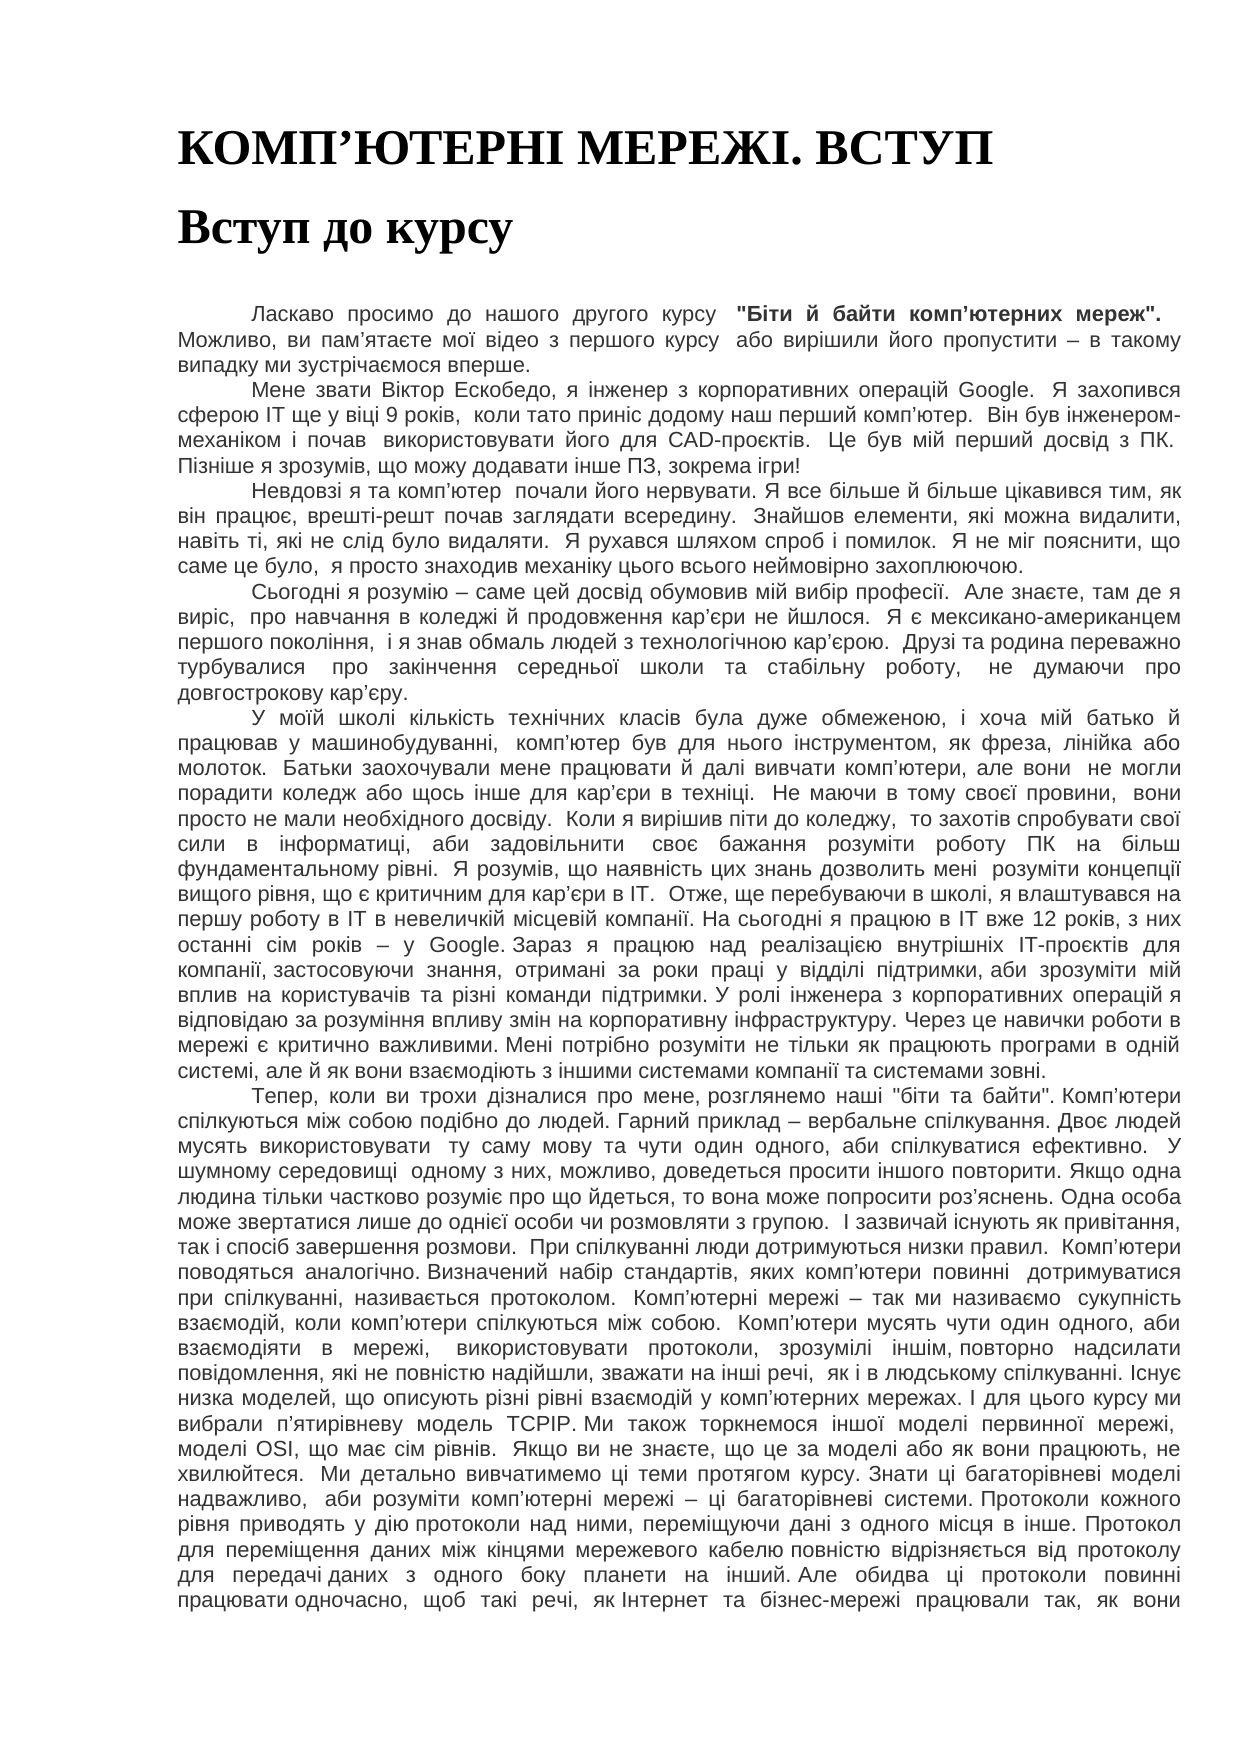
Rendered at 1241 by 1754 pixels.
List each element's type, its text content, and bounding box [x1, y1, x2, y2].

text Невдовзі я та комп’ютер почали його нервувати. Я все більше й більше цікавився тим, як він працює, врешті-решт почав заглядати всередину. Знайшов елементи, які можна видалити, навіть ті, які не слід було видаляти. Я рухався шляхом спроб і помилок. Я не міг пояснити, що саме це було, я просто знаходив механіку цього всього неймовірно захоплюючою. [177, 478, 1181, 578]
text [177, 1083, 1181, 1612]
text Вступ до курсу [177, 197, 1181, 254]
text Ласкаво просимо до нашого другого курсу "Біти й байти комп’ютерних мереж". Можливо, ви пам’ятаєте мої відео з першого курсу або вирішили його пропустити – в такому випадку ми зустрічаємося вперше. [177, 301, 1181, 377]
text Сьогодні я розумію – саме цей досвід обумовив мій вибір професії. Але знаєте, там де я виріс, про навчання в коледжі й продовження кар’єри не йшлося. Я є мексикано-американцем першого покоління, і я знав обмаль людей з технологічною кар’єрою. Друзі та родина переважно турбувалися про закінчення середньої школи та стабільну роботу, не думаючи про довгострокову кар’єру. [177, 578, 1181, 704]
text Мене звати Віктор Ескобедо, я інженер з корпоративних операцій Google. Я захопився сферою ІТ ще у віці 9 років, коли тато приніс додому наш перший комп’ютер. Він був інженером-механіком і почав використовувати його для CAD-проєктів. Це був мій перший досвід з ПК. Пізніше я зрозумів, що можу додавати інше ПЗ, зокрема ігри! [177, 377, 1181, 478]
text КОМП’ЮТЕРНІ МЕРЕЖІ. ВСТУП [177, 118, 1181, 176]
text У моїй школі кількість технічних класів була дуже обмеженою, і хоча мій батько й працював у машинобудуванні, комп’ютер був для нього інструментом, як фреза, лінійка або молоток. Батьки заохочували мене працювати й далі вивчати комп’ютери, але вони не могли порадити коледж або щось інше для кар’єри в техніці. Не маючи в тому своєї провини, вони просто не мали необхідного досвіду. Коли я вирішив піти до коледжу, то захотів спробувати свої сили в інформатиці, аби задовільнити своє бажання розуміти роботу ПК на більш фундаментальному рівні. Я розумів, що наявність цих знань дозволить мені розуміти концепції вищого рівня, що є критичним для кар’єри в ІТ. Отже, ще перебуваючи в школі, я влаштувався на першу роботу в ІТ в невеличкій місцевій компанії. На сьогодні я працюю в ІТ вже 12 років, з них останні сім років – у Google. Зараз я працюю над реалізацією внутрішніх ІТ-проєктів для компанії, застосовуючи знання, отримані за роки праці у відділі підтримки, аби зрозуміти мій вплив на користувачів та різні команди підтримки. У ролі інженера з корпоративних операцій я відповідаю за розуміння впливу змін на корпоративну інфраструктуру. Через це навички роботи в мережі є критично важливими. Мені потрібно розуміти не тільки як працюють програми в одній системі, але й як вони взаємодіють з іншими системами компанії та системами зовні. [177, 704, 1181, 1083]
